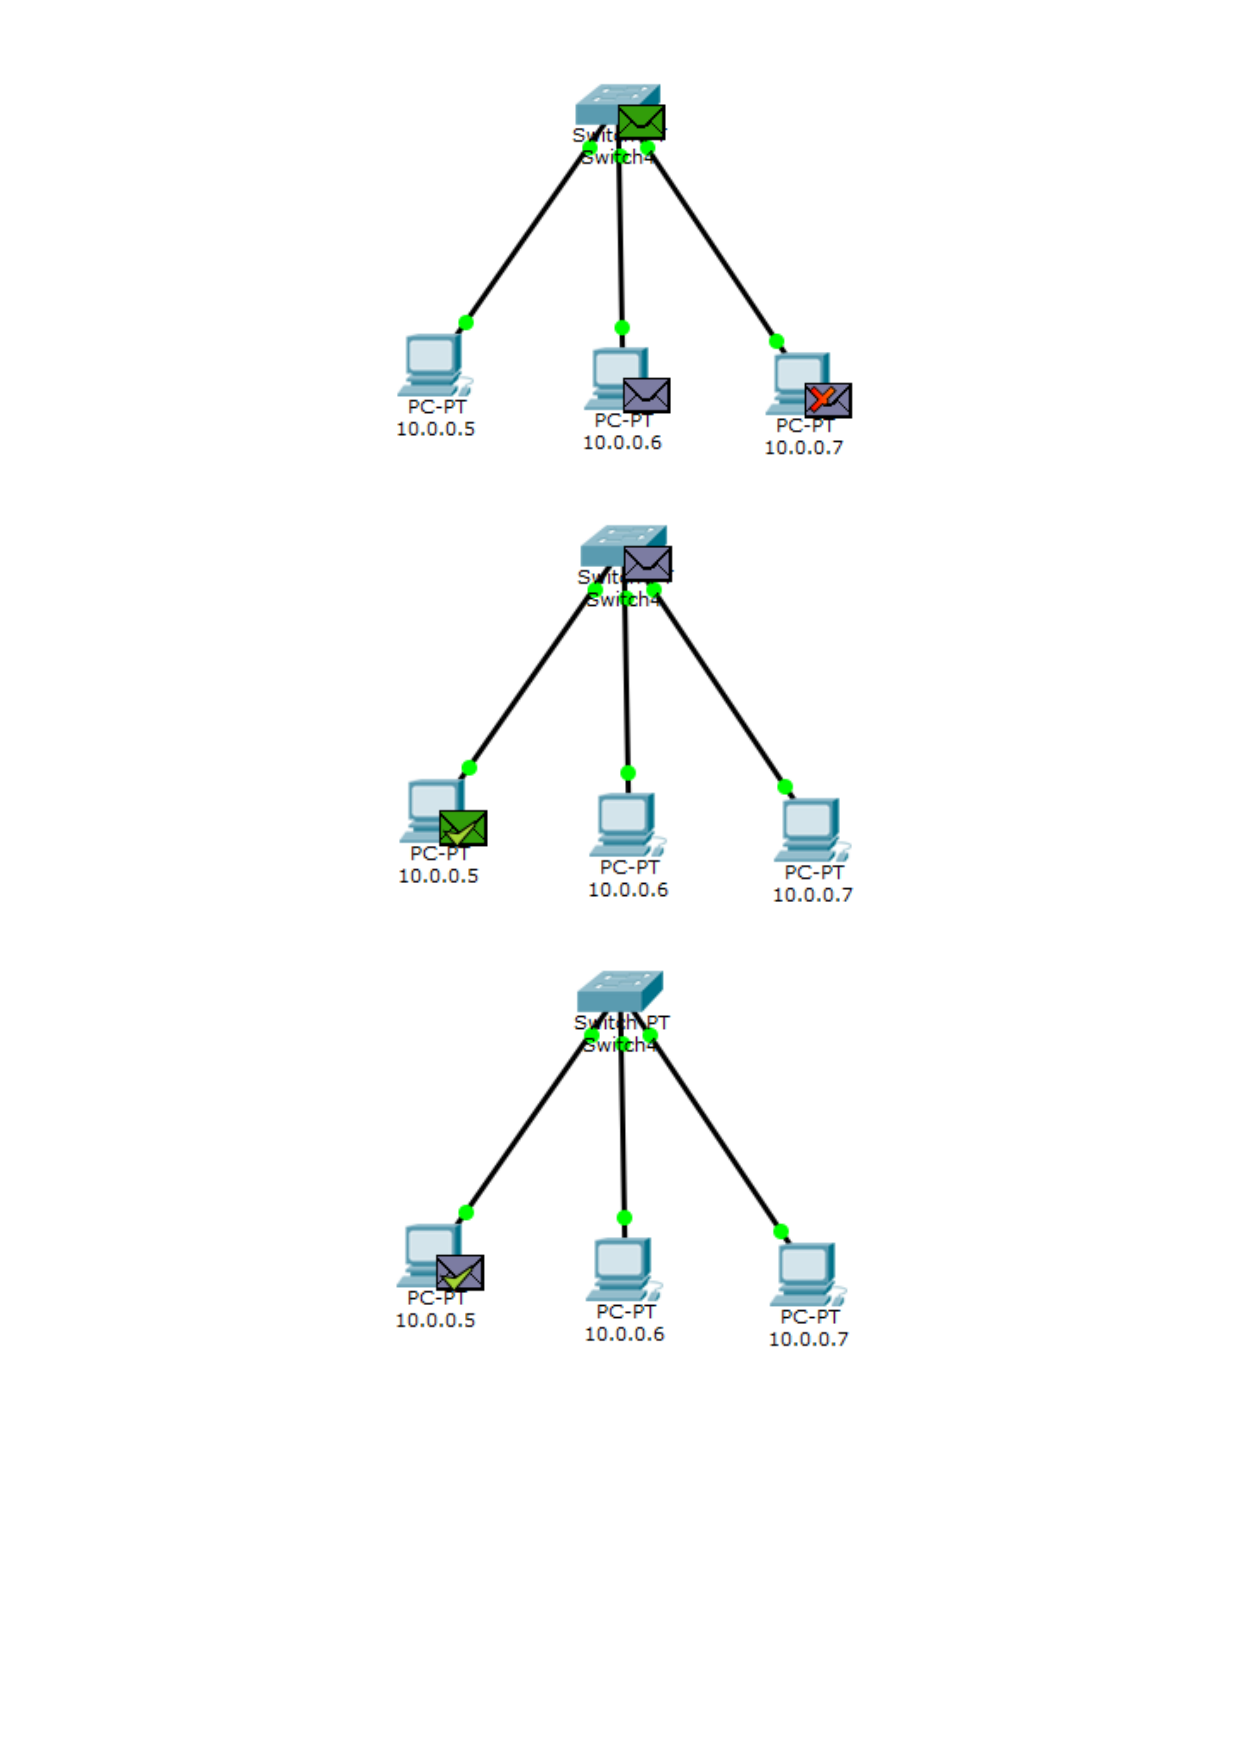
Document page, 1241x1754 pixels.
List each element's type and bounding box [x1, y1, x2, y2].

picture [371, 512, 869, 909]
picture [373, 75, 867, 465]
picture [380, 956, 861, 1351]
